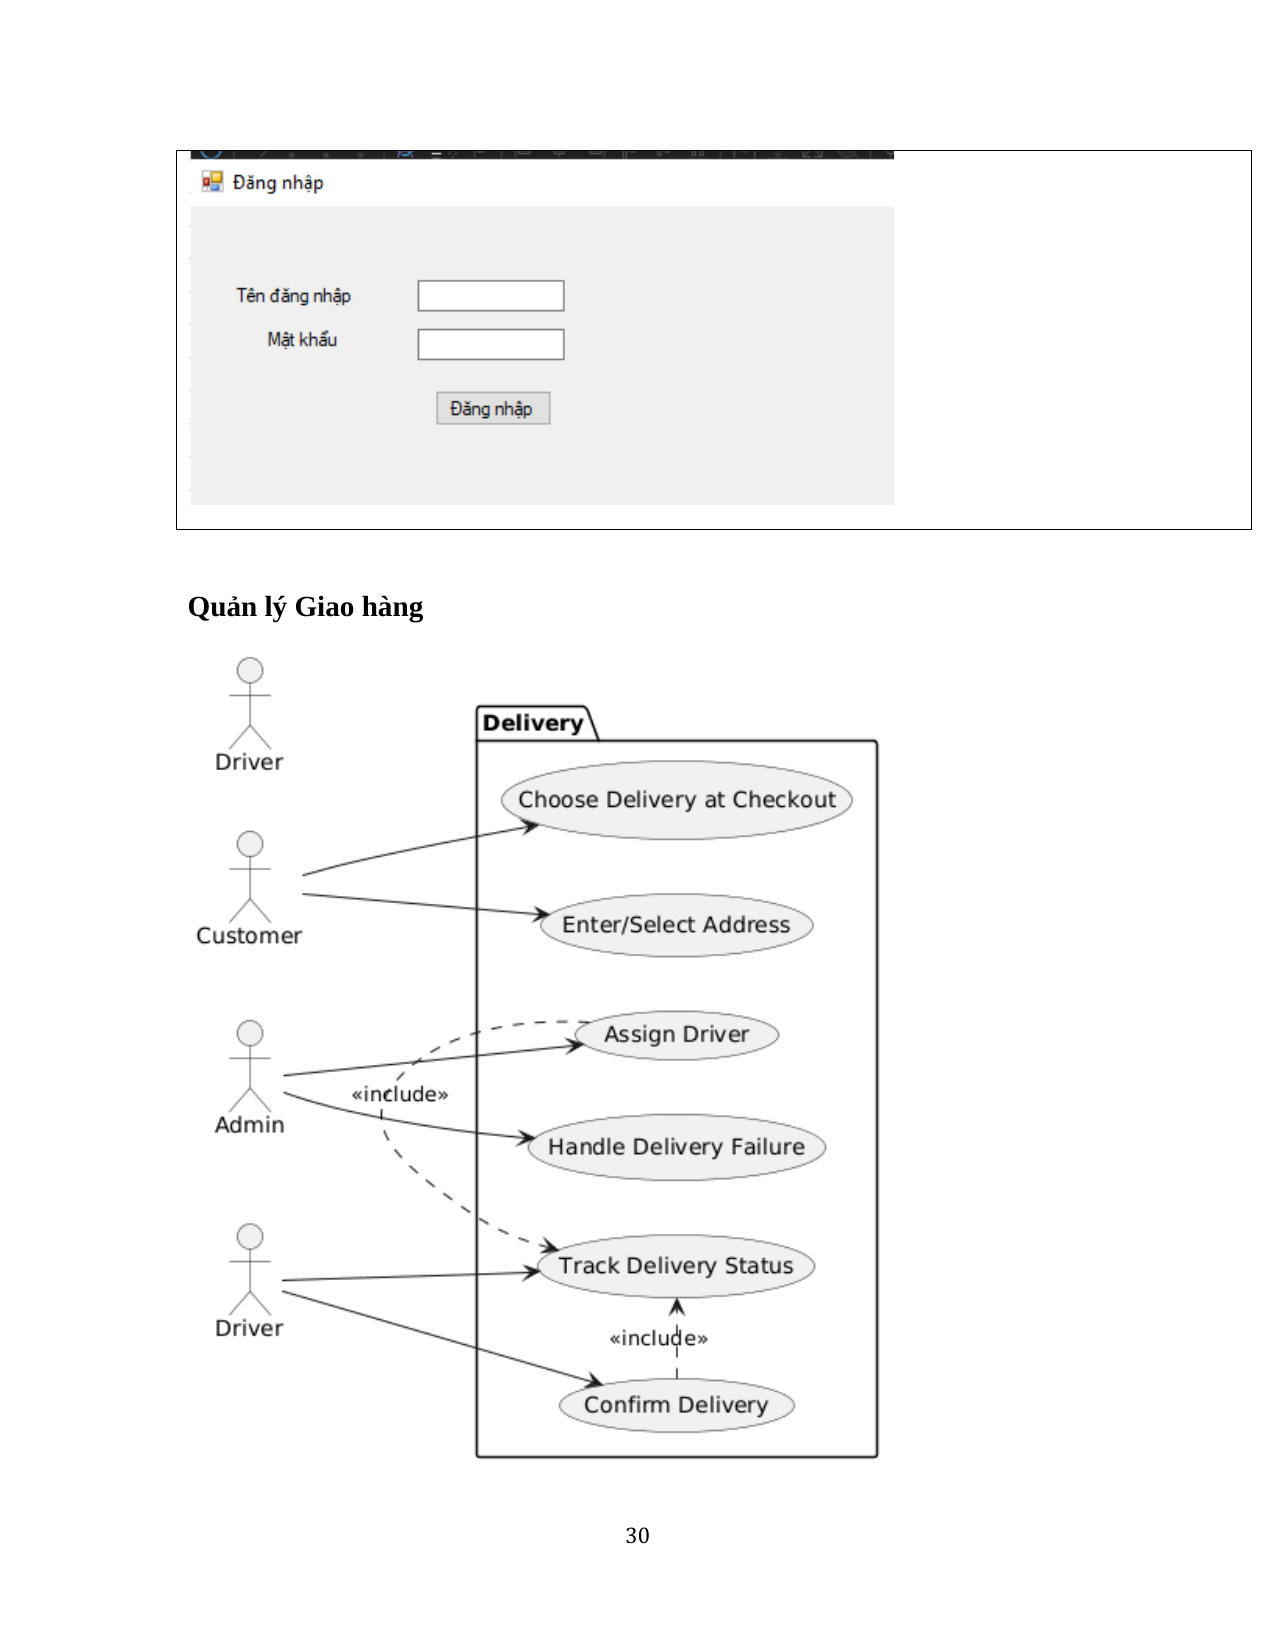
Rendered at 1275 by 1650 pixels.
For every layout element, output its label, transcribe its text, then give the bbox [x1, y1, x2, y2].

text Quản lý Giao hàng [187, 589, 1087, 623]
table_cell [177, 151, 1251, 529]
picture [187, 648, 886, 1466]
picture [188, 151, 895, 505]
